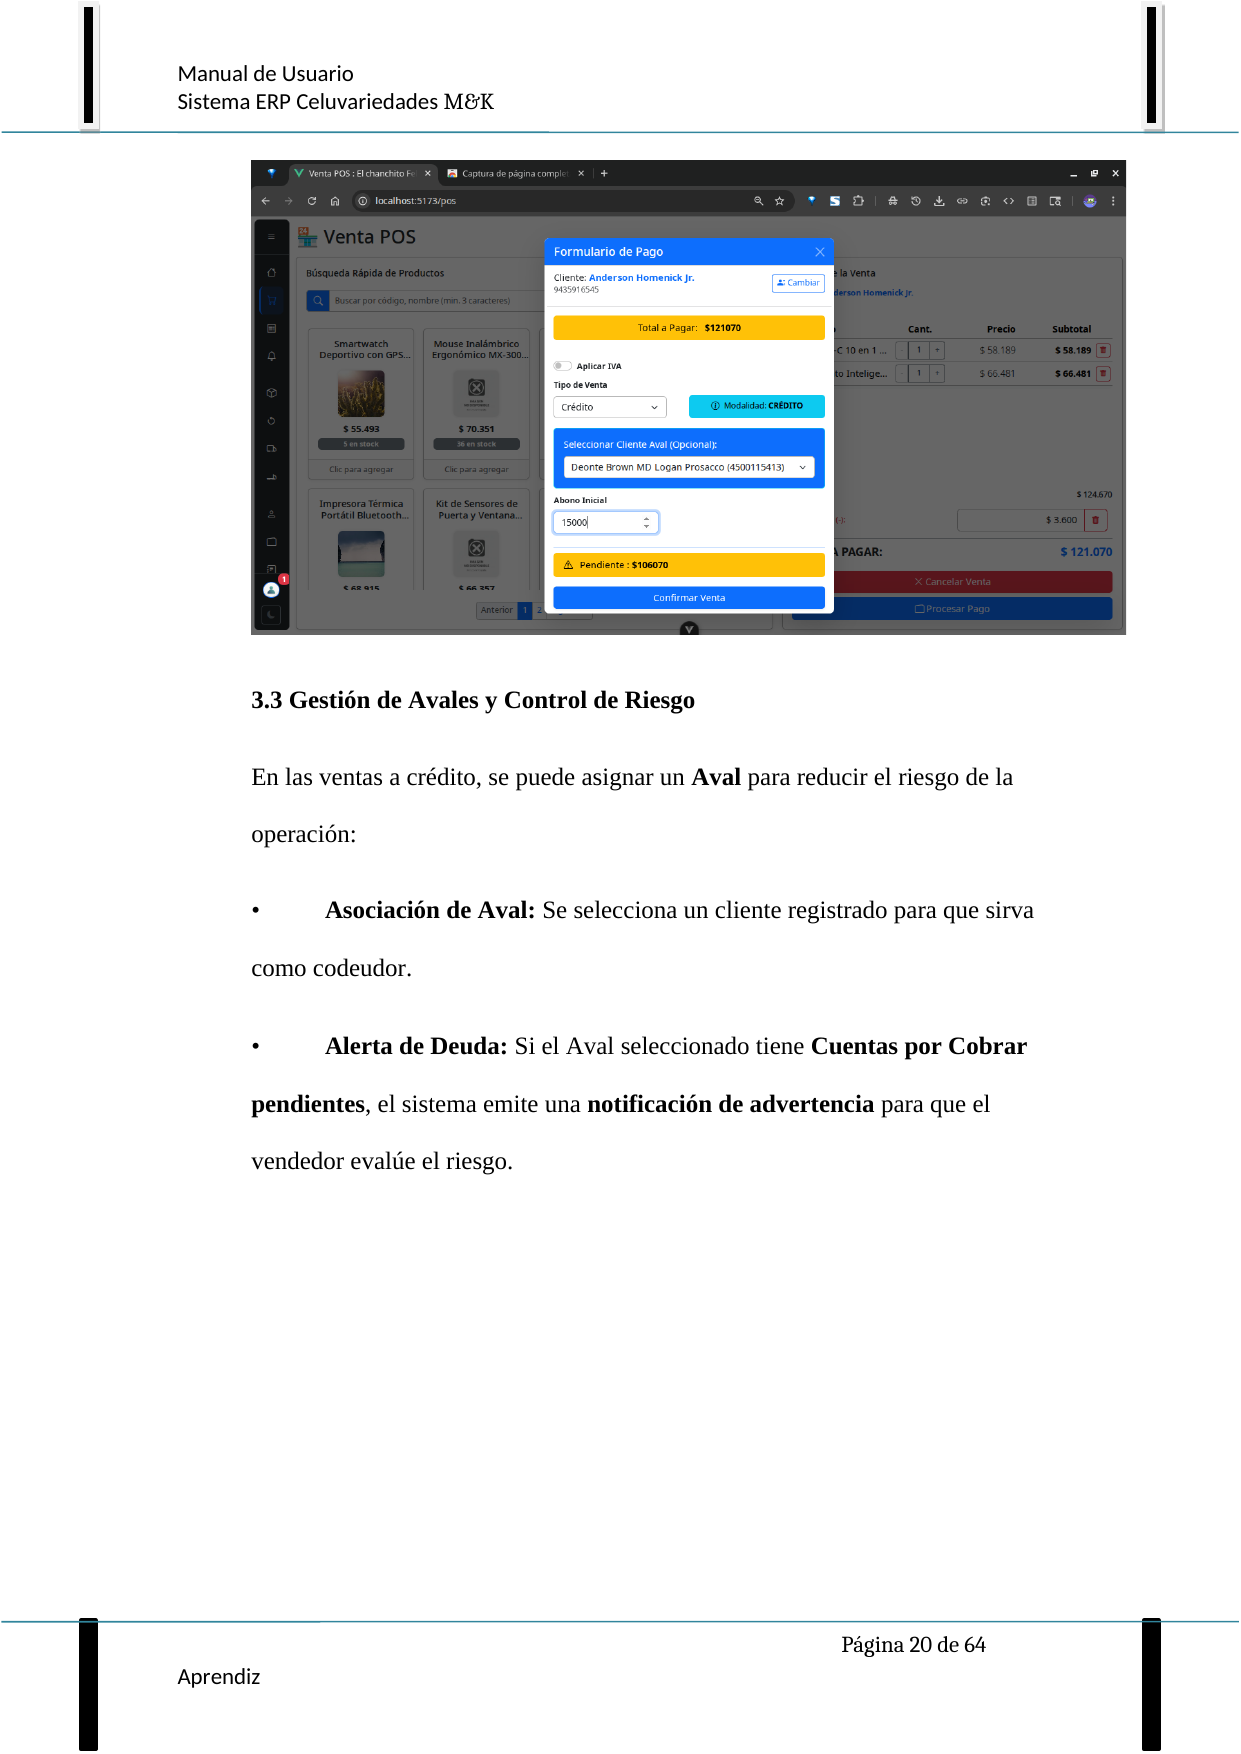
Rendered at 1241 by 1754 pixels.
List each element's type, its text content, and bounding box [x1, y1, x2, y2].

list Alerta de Deuda: Si el Aval seleccionado tiene Cuentas por Cobrar pendientes, el sistema emite una notificación de advertencia para que el vendedor evalúe el riesgo. [251, 1031, 1063, 1175]
picture [251, 160, 1127, 635]
list Asociación de Aval: Se selecciona un cliente registrado para que sirva como codeudor. [251, 896, 1063, 982]
subtitle 3.3 Gestión de Avales y Control de Riesgo [251, 686, 1063, 714]
text En las ventas a crédito, se puede asignar un Aval para reducir el riesgo de la operación: [251, 762, 1063, 848]
